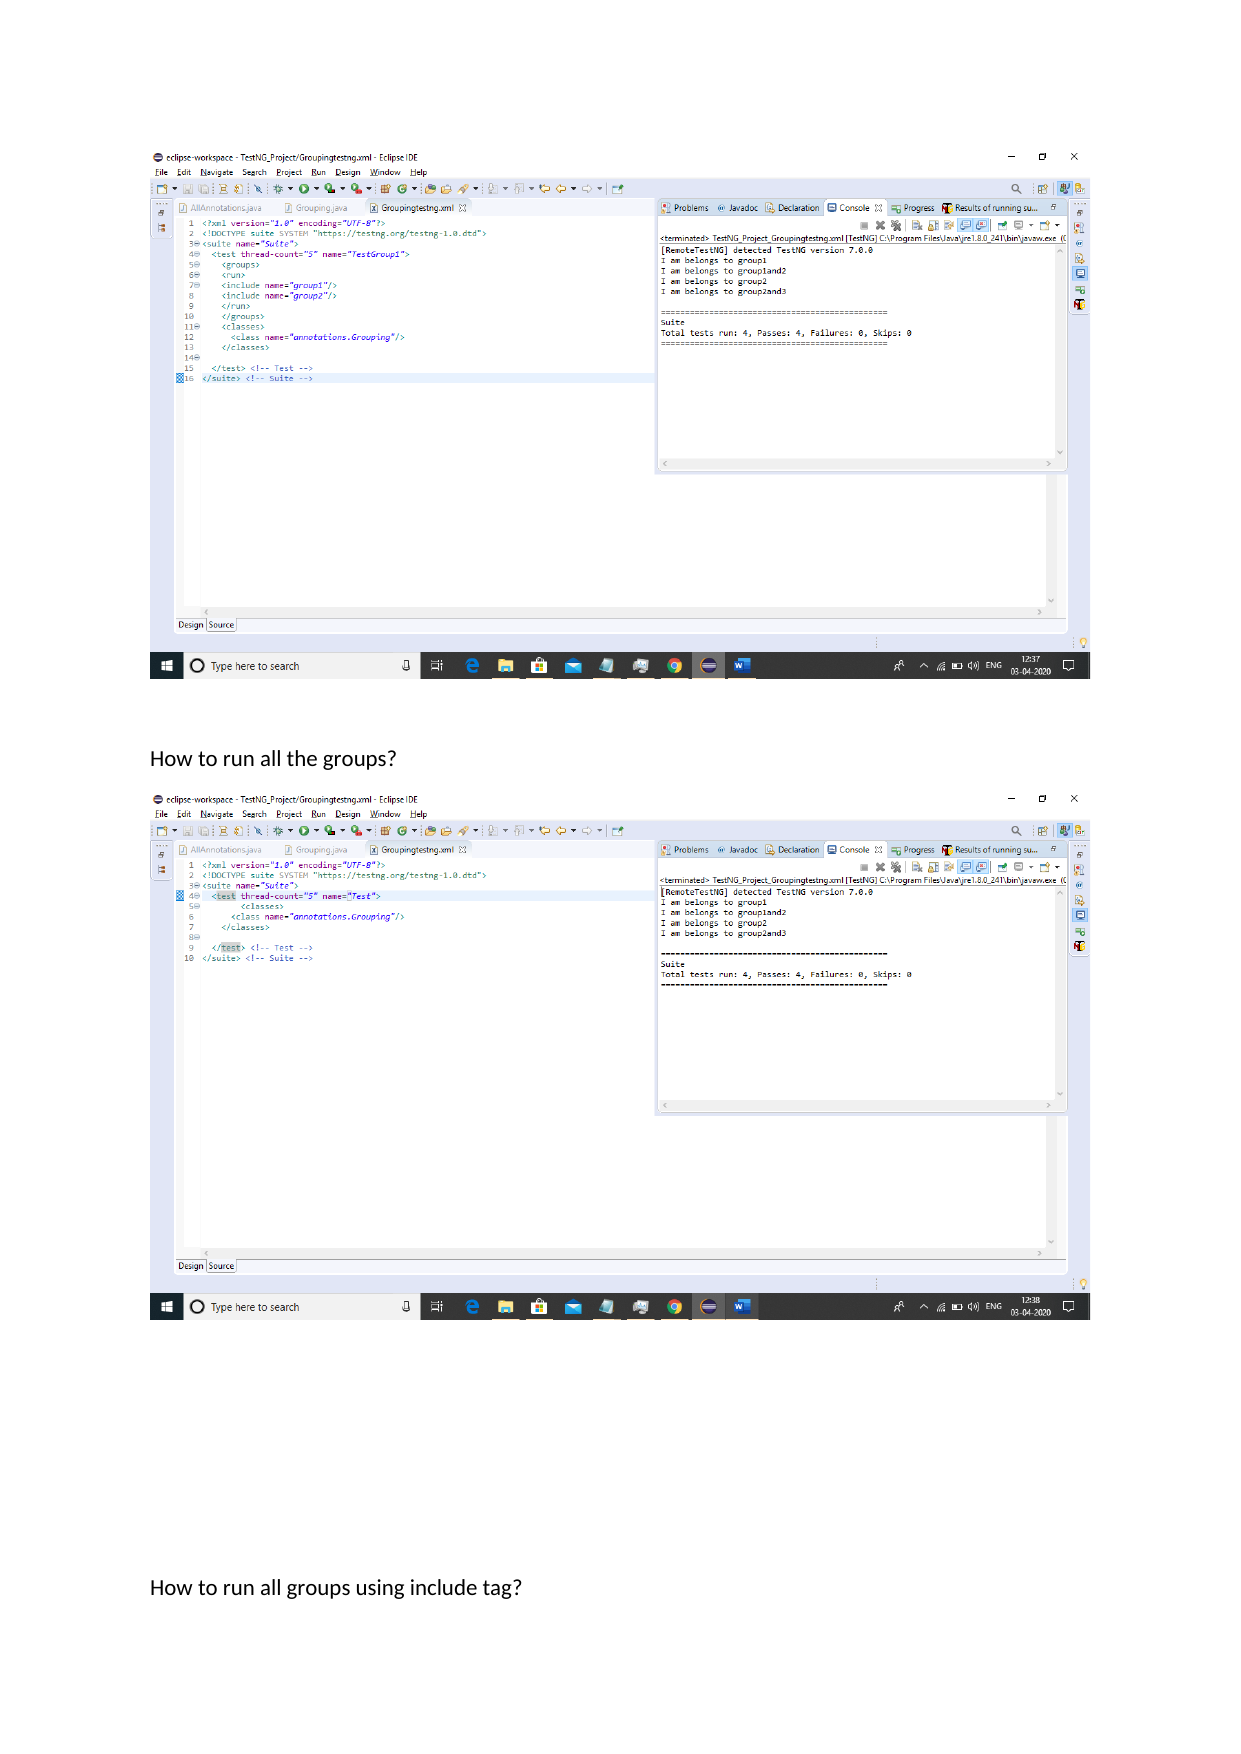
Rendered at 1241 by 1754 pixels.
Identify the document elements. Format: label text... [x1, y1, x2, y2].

picture [150, 791, 1091, 1320]
text How to run all the groups? [150, 744, 1090, 772]
picture [150, 150, 1091, 679]
text How to run all groups using include tag? [150, 1573, 1090, 1601]
